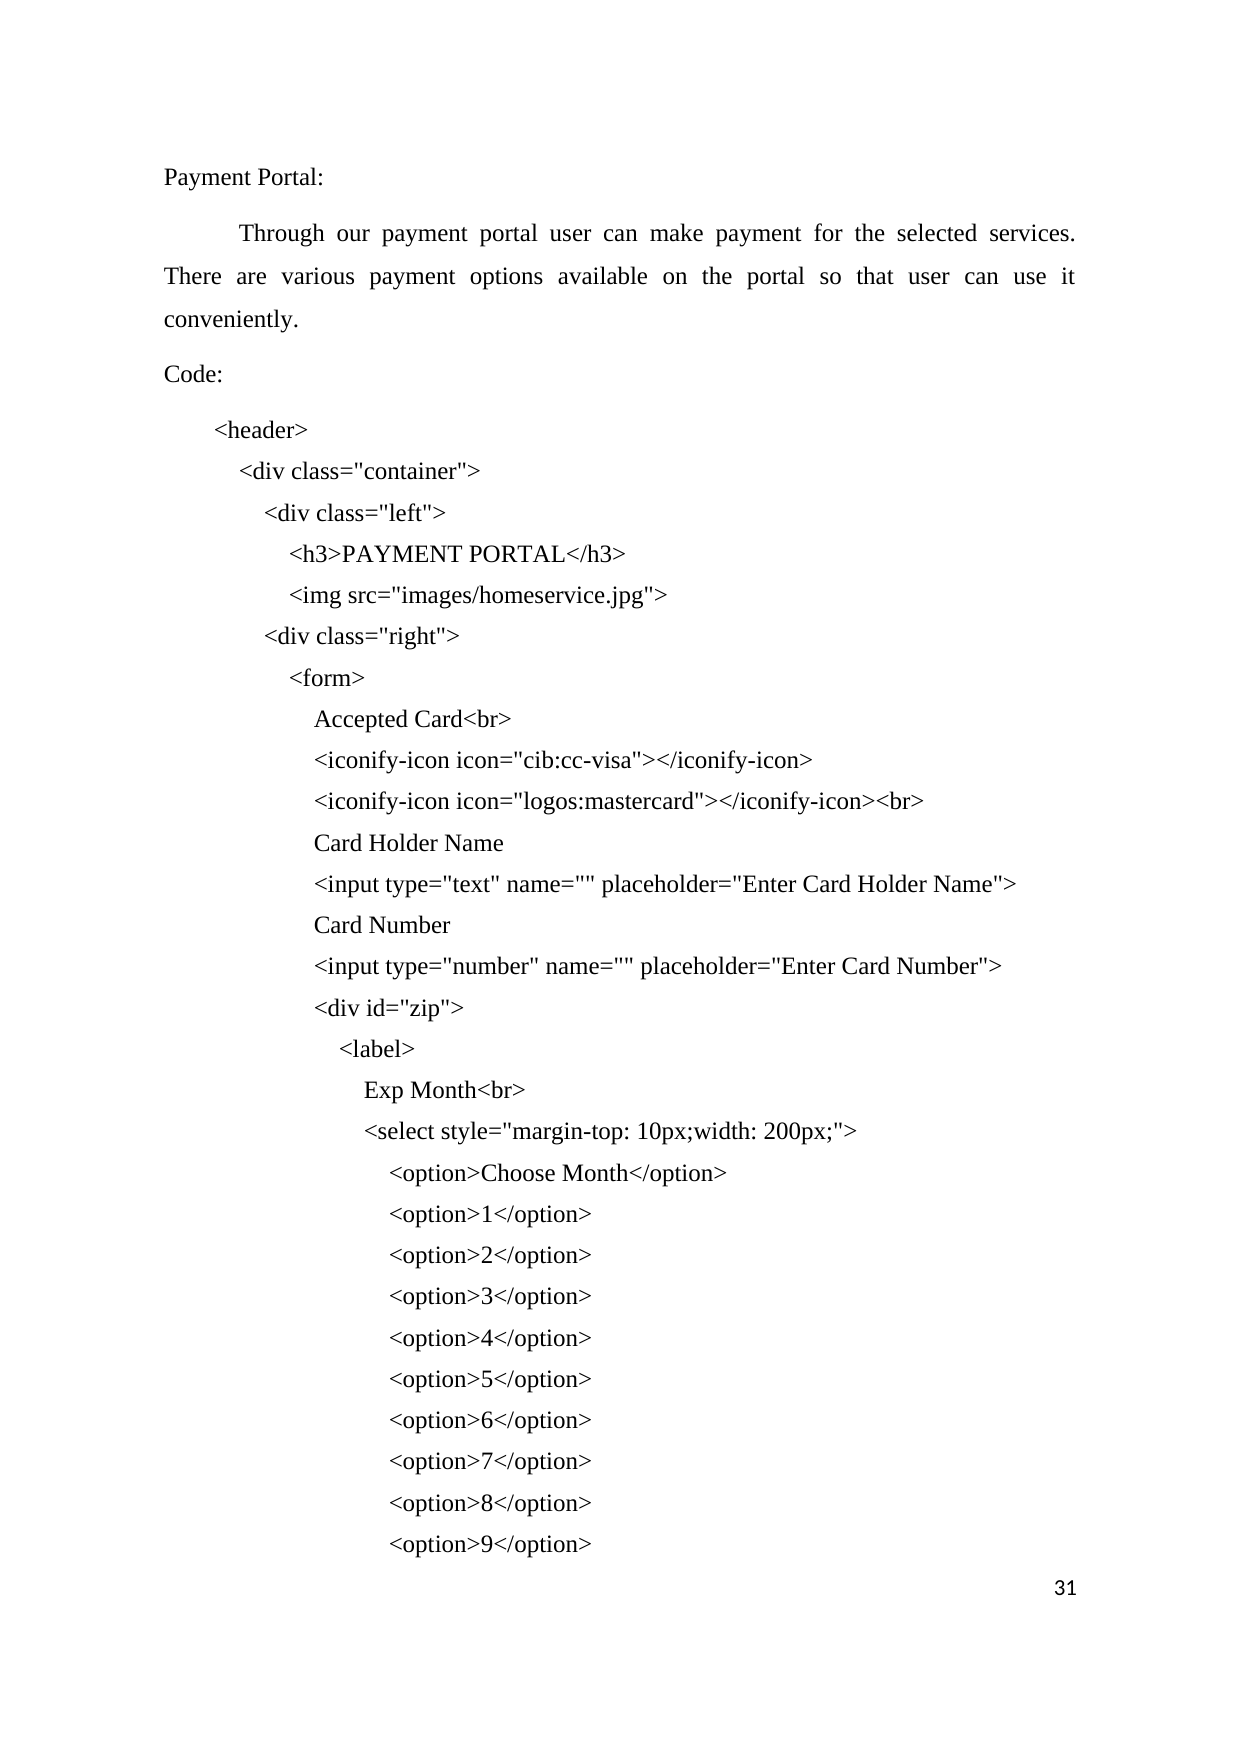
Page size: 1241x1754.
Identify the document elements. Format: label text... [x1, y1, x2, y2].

text Exp Month<br> [163, 1075, 1077, 1104]
text Card Holder Name [163, 828, 1077, 856]
text <iconify-icon icon="logos:mastercard"></iconify-icon><br> [163, 786, 1077, 815]
text <option>8</option> [163, 1488, 1077, 1516]
text <header> [163, 415, 1077, 444]
text <option>6</option> [163, 1405, 1077, 1434]
text Card Number [163, 910, 1077, 939]
text <div class="right"> [163, 621, 1077, 650]
text <h3>PAYMENT PORTAL</h3> [163, 539, 1077, 568]
text <div class="container"> [163, 456, 1077, 485]
text <img src="images/homeservice.jpg"> [163, 580, 1077, 609]
text <option>9</option> [163, 1529, 1077, 1558]
text <option>1</option> [163, 1199, 1077, 1228]
text <input type="number" name="" placeholder="Enter Card Number"> [163, 951, 1077, 980]
text <option>5</option> [163, 1364, 1077, 1393]
text <div class="left"> [163, 498, 1077, 526]
text <option>Choose Month</option> [163, 1158, 1077, 1186]
text <label> [163, 1034, 1077, 1063]
text Payment Portal: [163, 162, 1077, 191]
text <option>4</option> [163, 1323, 1077, 1351]
text <form> [163, 663, 1077, 691]
text <iconify-icon icon="cib:cc-visa"></iconify-icon> [163, 745, 1077, 774]
text <select style="margin-top: 10px;width: 200px;"> [163, 1116, 1077, 1145]
text <input type="text" name="" placeholder="Enter Card Holder Name"> [163, 869, 1077, 898]
text <div id="zip"> [163, 993, 1077, 1021]
text Code: [163, 359, 1077, 388]
text <option>3</option> [163, 1281, 1077, 1310]
text <option>7</option> [163, 1446, 1077, 1475]
text <option>2</option> [163, 1240, 1077, 1269]
text Accepted Card<br> [163, 704, 1077, 733]
text Through our payment portal user can make payment for the selected services. There are various payment options available on the portal so that user can use it conveniently. [163, 218, 1077, 333]
